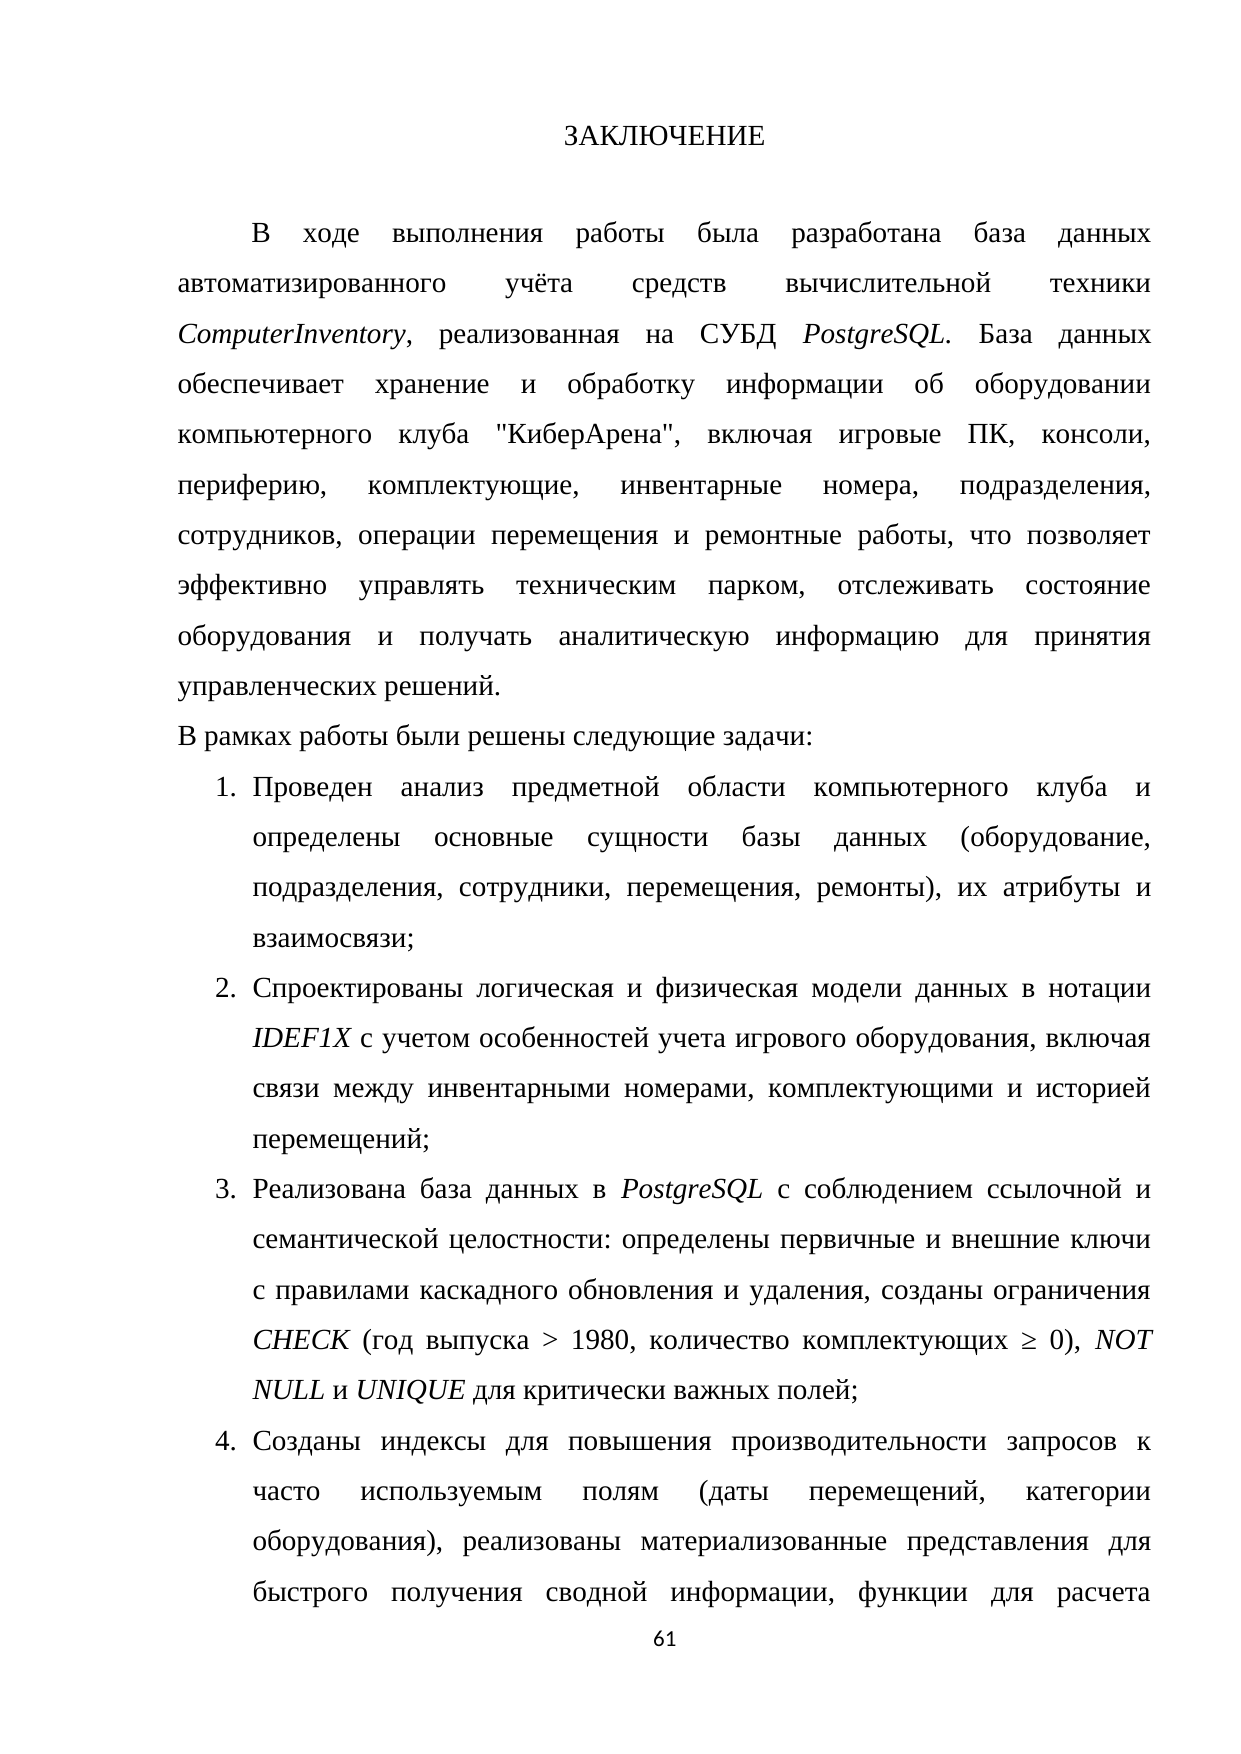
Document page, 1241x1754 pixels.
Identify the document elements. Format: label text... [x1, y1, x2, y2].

text В рамках работы были решены следующие задачи: [177, 718, 1152, 752]
subtitle ЗАКЛЮЧЕНИЕ [177, 118, 1152, 152]
list Реализована база данных в PostgreSQL с соблюдением ссылочной и семантической целостности: определены первичные и внешние ключи с правилами каскадного обновления и удаления, созданы ограничения CHECK (год выпуска > 1980, количество комплектующих ≥ 0), NOT NULL и UNIQUE для критически важных полей; [215, 1171, 1152, 1406]
list Спроектированы логическая и физическая модели данных в нотации IDEF1X с учетом особенностей учета игрового оборудования, включая связи между инвентарными номерами, комплектующими и историей перемещений; [215, 970, 1152, 1154]
list Проведен анализ предметной области компьютерного клуба и определены основные сущности базы данных (оборудование, подразделения, сотрудники, перемещения, ремонты), их атрибуты и взаимосвязи; [215, 769, 1152, 953]
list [215, 1423, 1152, 1607]
text В ходе выполнения работы была разработана база данных автоматизированного учёта средств вычислительной техники ComputerInventory, реализованная на СУБД PostgreSQL. База данных обеспечивает хранение и обработку информации об оборудовании компьютерного клуба "КиберАрена", включая игровые ПК, консоли, периферию, комплектующие, инвентарные номера, подразделения, сотрудников, операции перемещения и ремонтные работы, что позволяет эффективно управлять техническим парком, отслеживать состояние оборудования и получать аналитическую информацию для принятия управленческих решений. [177, 215, 1152, 702]
